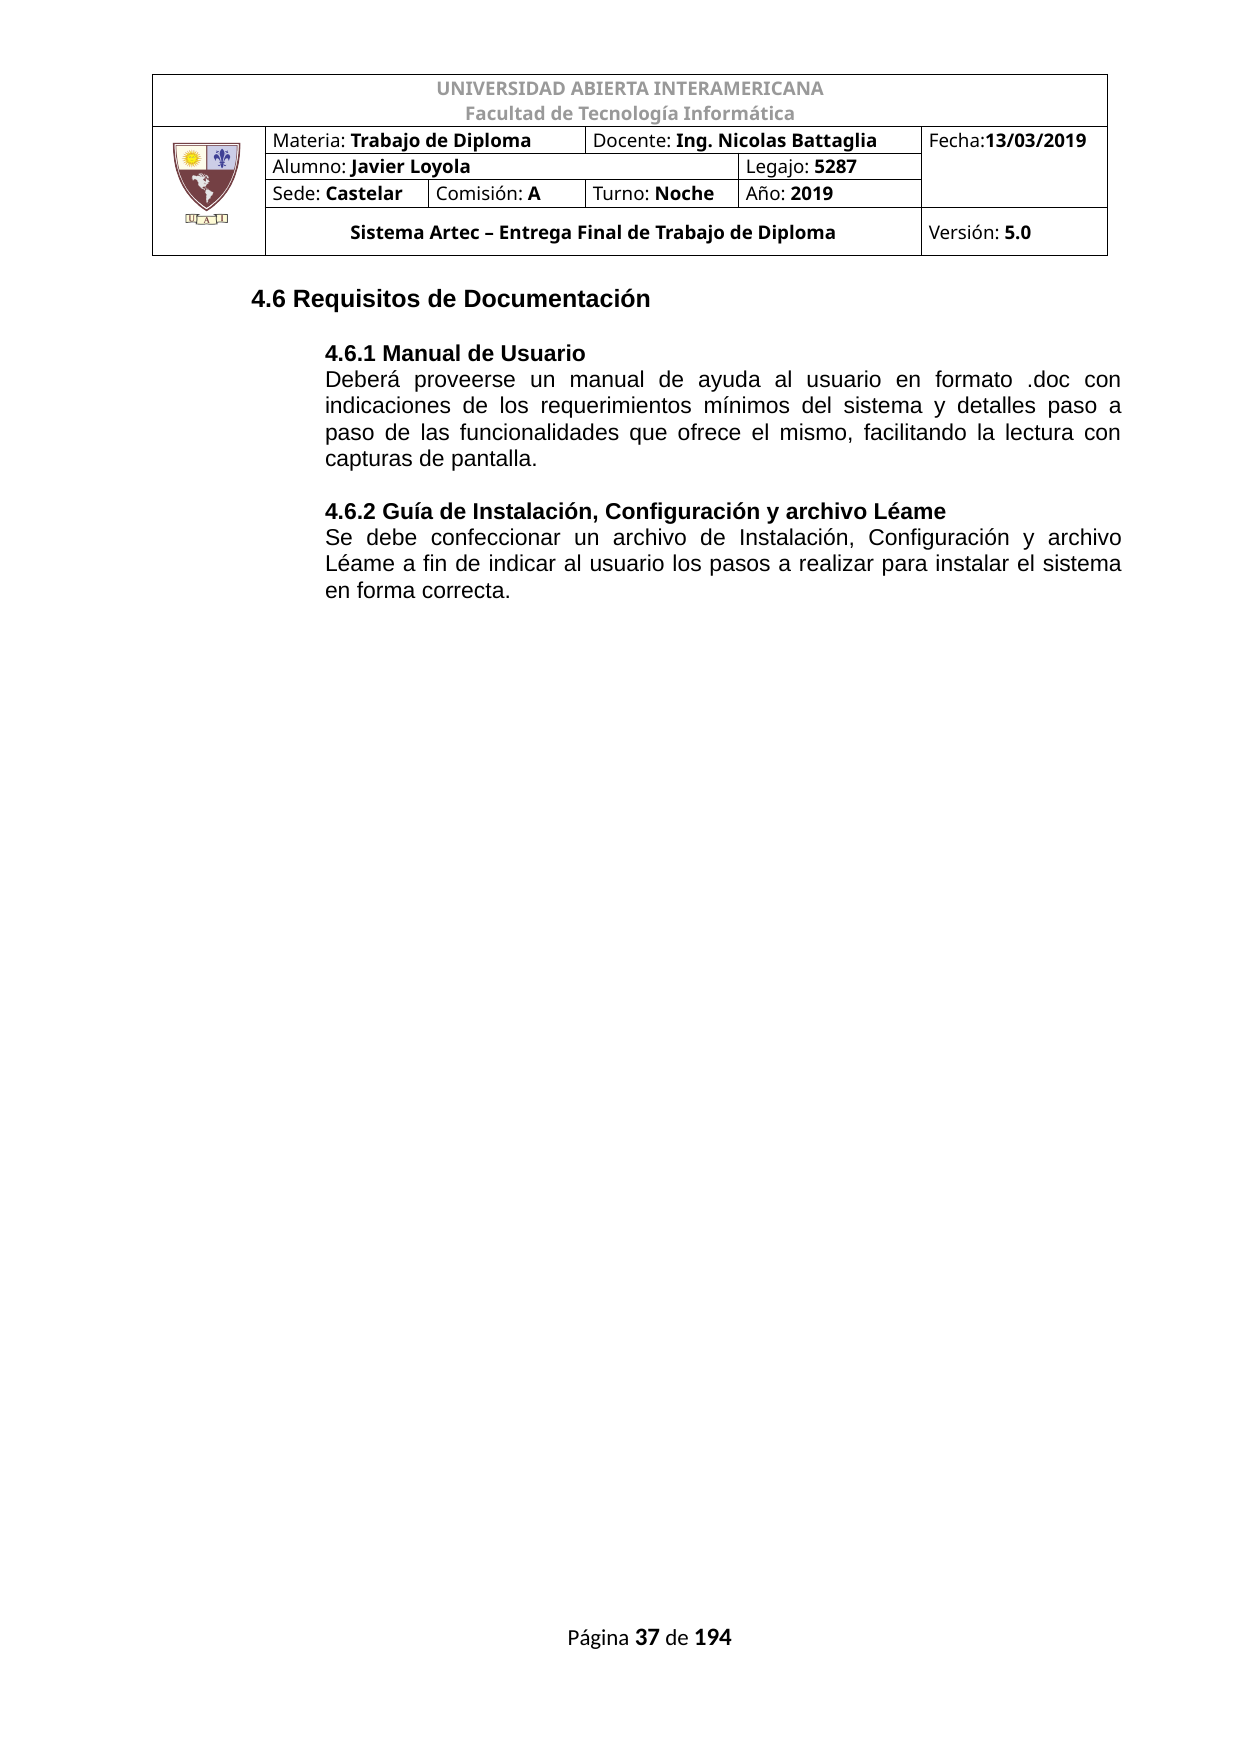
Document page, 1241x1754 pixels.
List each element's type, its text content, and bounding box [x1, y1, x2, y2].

text 4.6 Requisitos de Documentación [251, 284, 1122, 313]
text 4.6.2 Guía de Instalación, Configuración y archivo Léame [325, 498, 1122, 524]
picture [157, 136, 257, 228]
text Deberá proveerse un manual de ayuda al usuario en formato .doc con indicaciones de los requerimientos mínimos del sistema y detalles paso a paso de las funcionalidades que ofrece el mismo, facilitando la lectura con capturas de pantalla. [325, 366, 1122, 471]
text 4.6.1 Manual de Usuario [325, 339, 1122, 366]
text Se debe confeccionar un archivo de Instalación, Configuración y archivo Léame a fin de indicar al usuario los pasos a realizar para instalar el sistema en forma correcta. [325, 524, 1122, 603]
